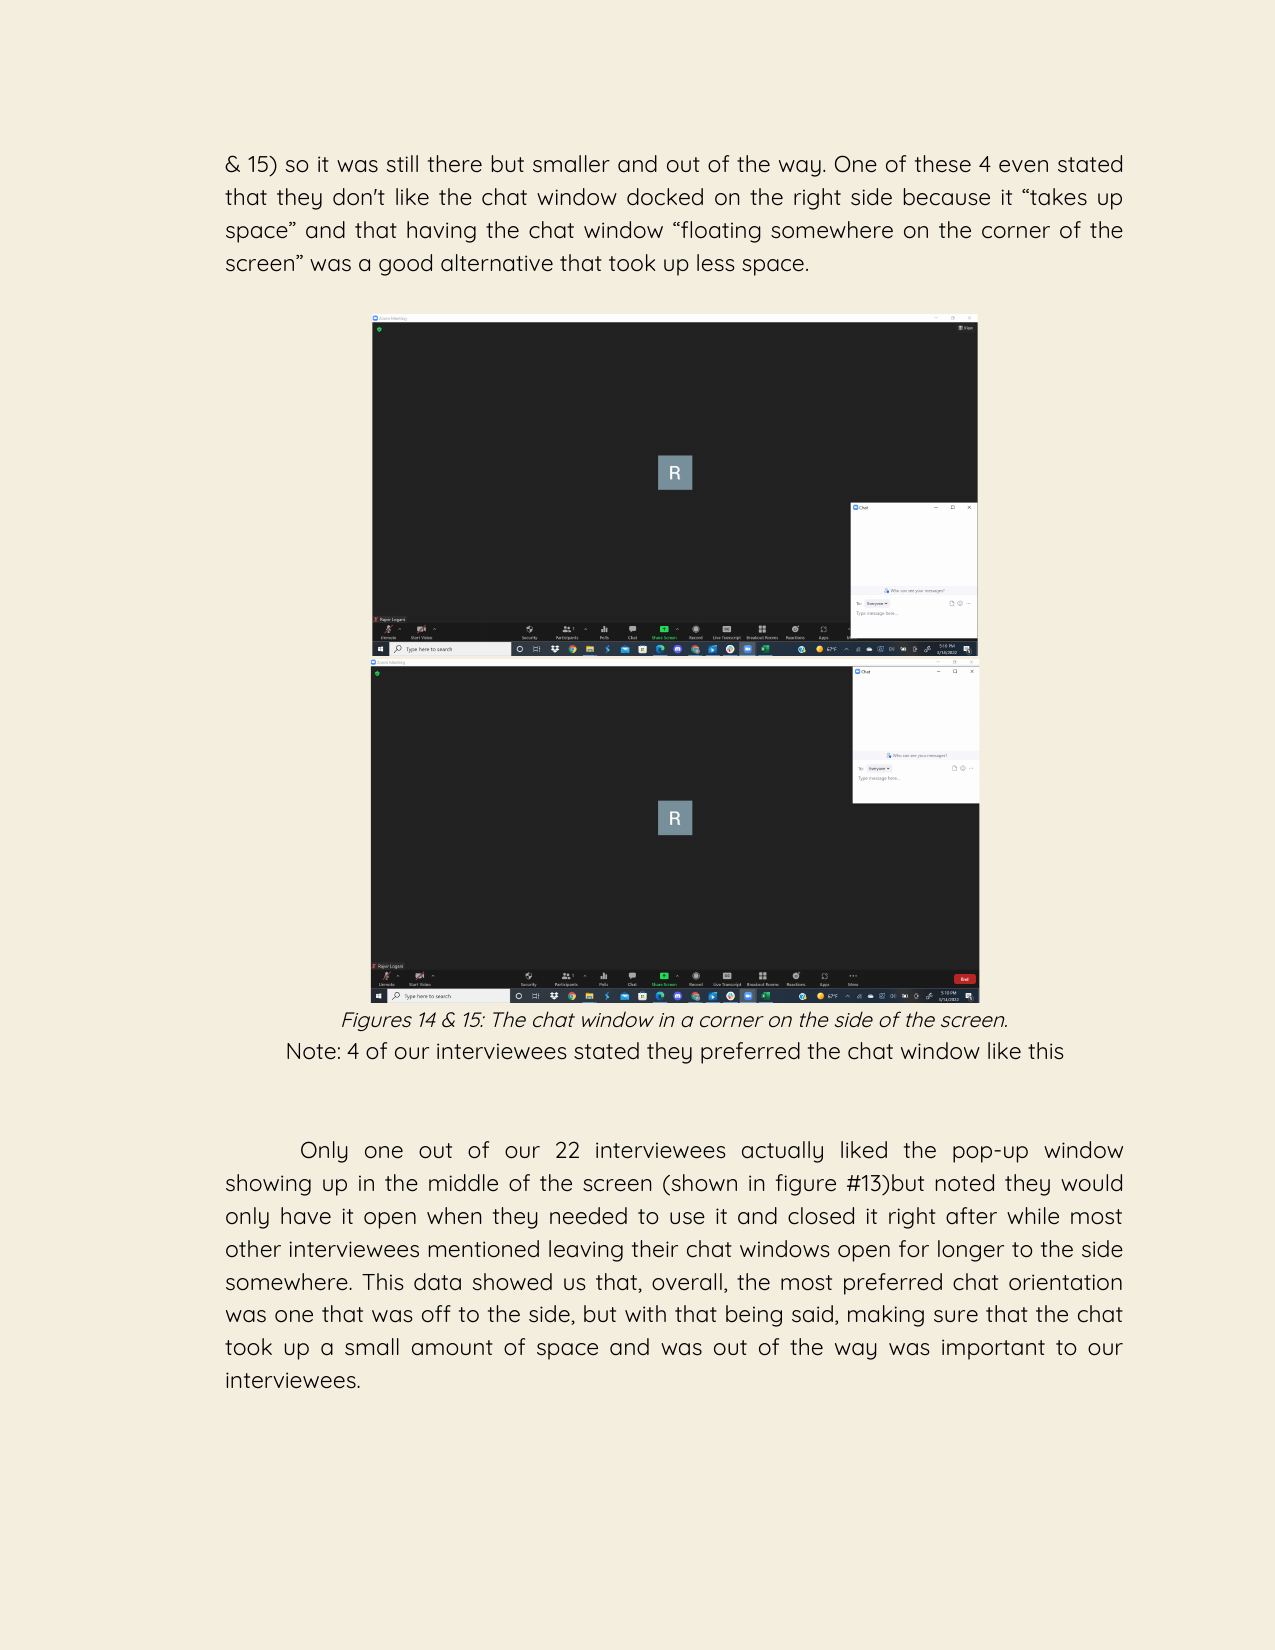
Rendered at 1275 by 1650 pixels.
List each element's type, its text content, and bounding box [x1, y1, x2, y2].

text Only one out of our 22 interviewees actually liked the pop-up window showing up in the middle of the screen (shown in figure #13)but noted they would only have it open when they needed to use it and closed it right after while most other interviewees mentioned leaving their chat windows open for longer to the side somewhere. This data showed us that, overall, the most preferred chat orientation was one that was off to the side, but with that being said, making sure that the chat took up a small amount of space and was out of the way was important to our interviewees. [225, 1135, 1125, 1394]
text Figures 14 & 15: The chat window in a corner on the side of the screen. [225, 1007, 1125, 1033]
text Note: 4 of our interviewees stated they preferred the chat window like this [225, 1037, 1125, 1065]
picture [370, 659, 980, 1003]
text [225, 150, 1125, 277]
picture [372, 314, 978, 656]
